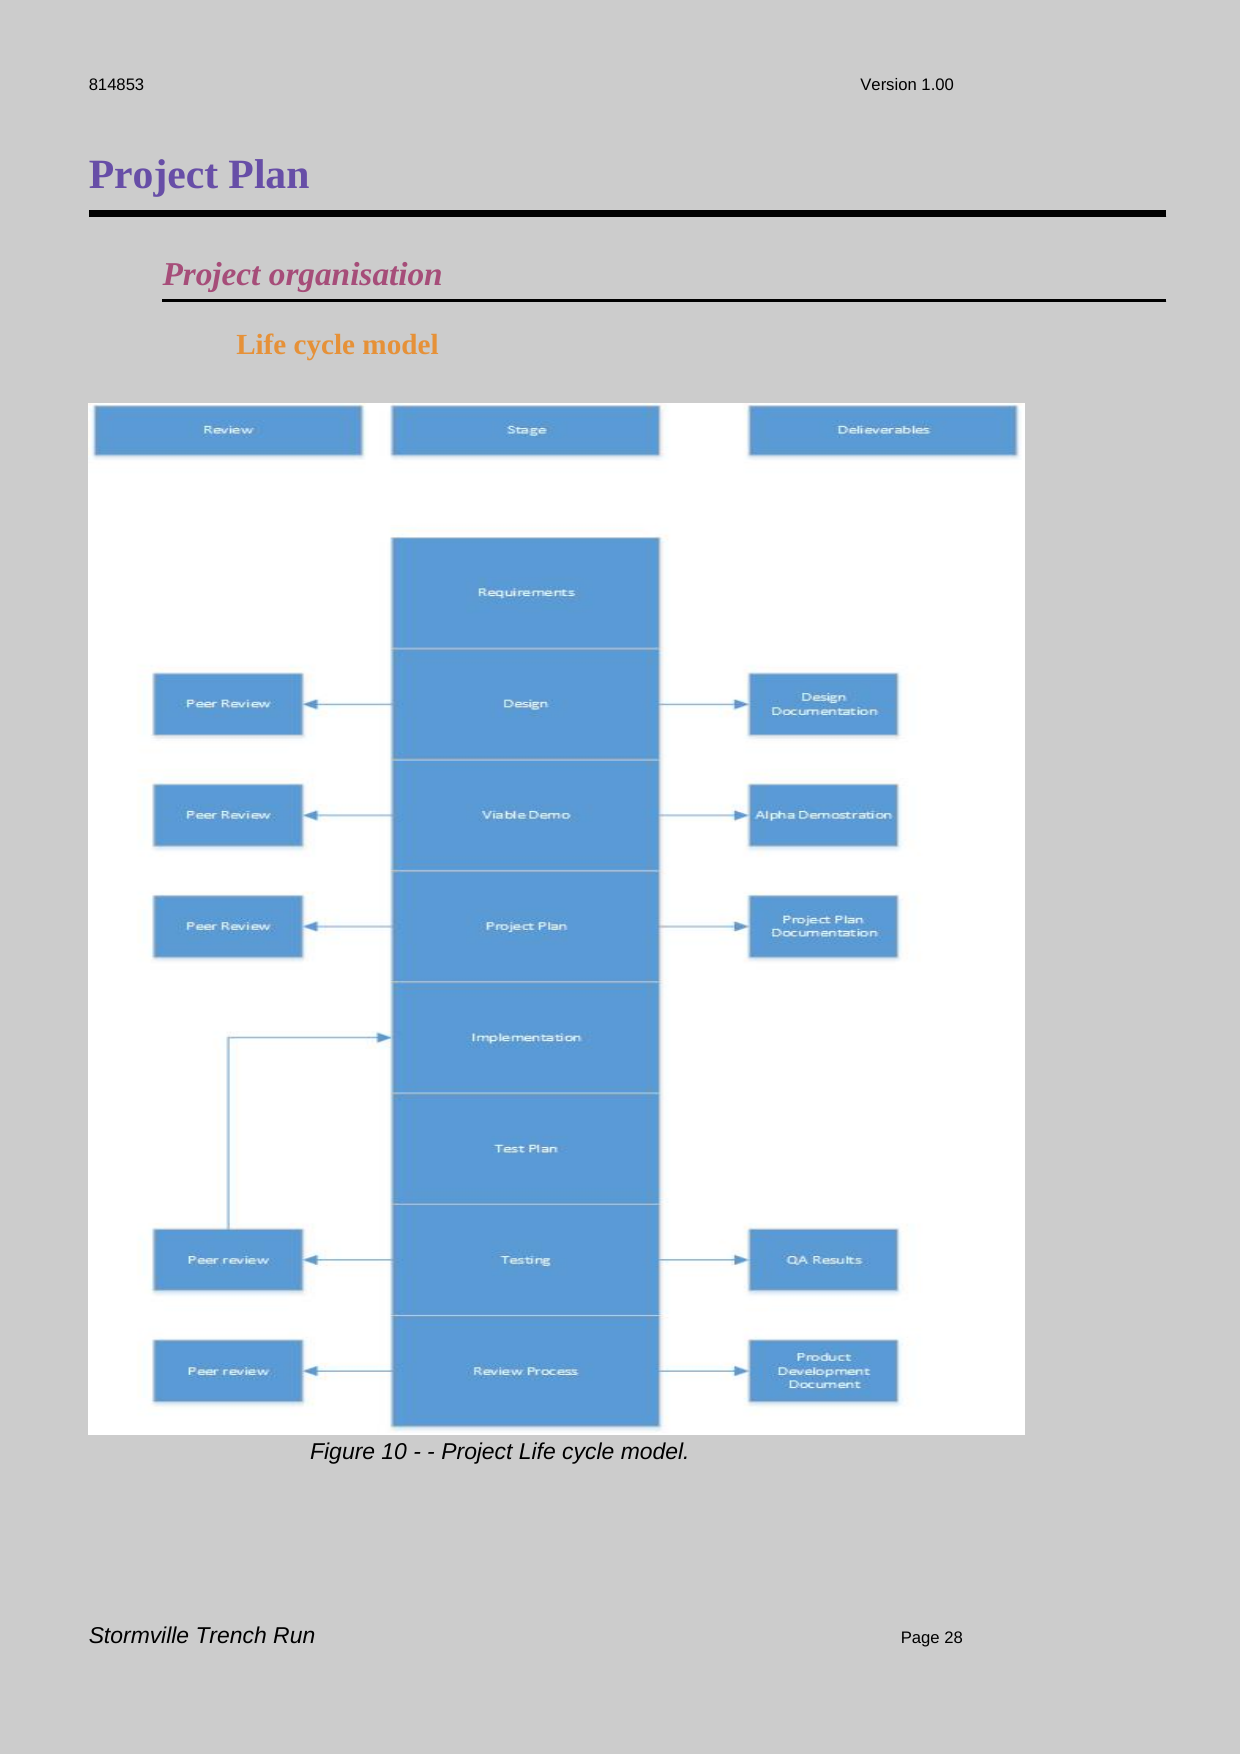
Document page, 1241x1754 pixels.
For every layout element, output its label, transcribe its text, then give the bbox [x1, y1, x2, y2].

subtitle Project organisation [162, 254, 1166, 299]
subtitle Project Plan [88, 150, 1166, 217]
subtitle Life cycle model [236, 327, 1166, 360]
picture [88, 403, 1025, 1435]
text Figure 10 - - Project Life cycle model. [310, 1438, 1166, 1465]
